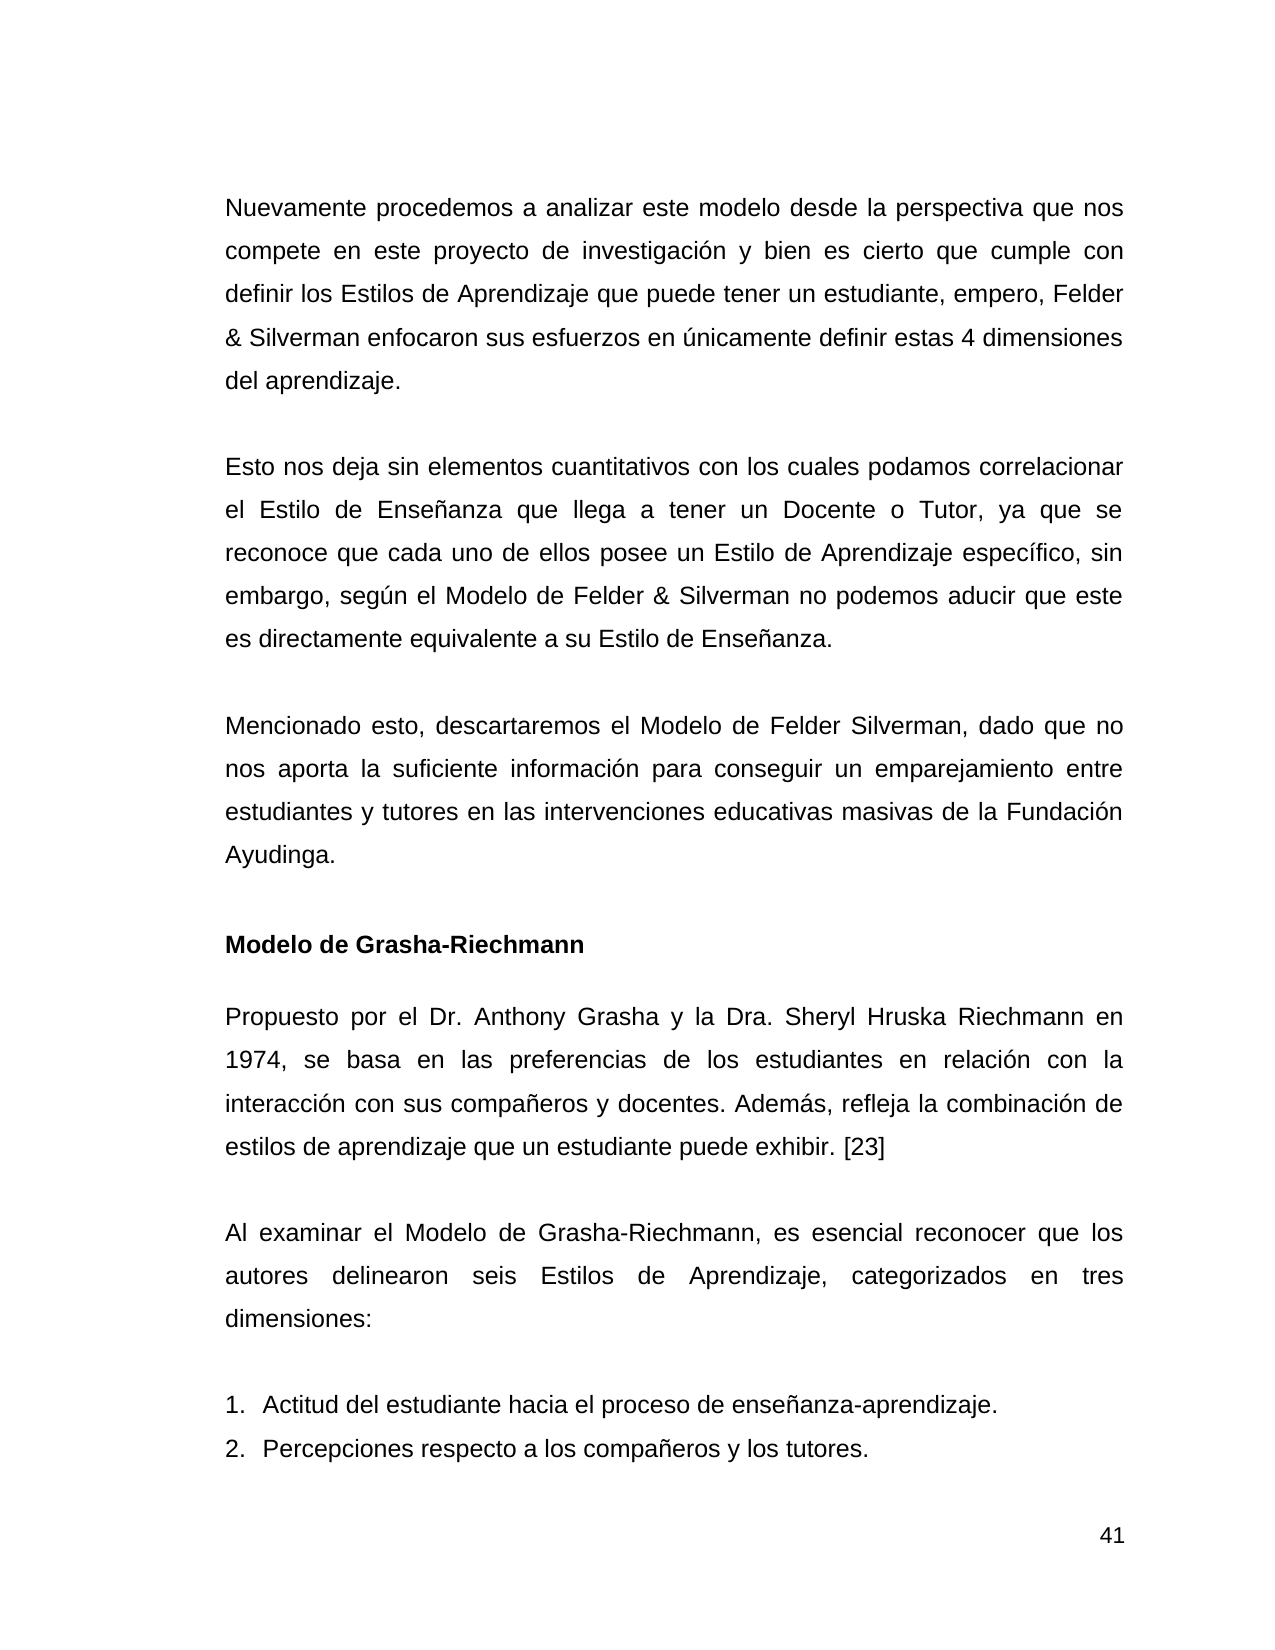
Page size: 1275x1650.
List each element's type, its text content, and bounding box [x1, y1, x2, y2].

subtitle Modelo de Grasha-Riechmann [225, 930, 1125, 959]
text Propuesto por el Dr. Anthony Grasha y la Dra. Sheryl Hruska Riechmann en 1974, se basa en las preferencias de los estudiantes en relación con la interacción con sus compañeros y docentes. Además, refleja la combinación de estilos de aprendizaje que un estudiante puede exhibir. [225, 1002, 1125, 1160]
list Percepciones respecto a los compañeros y los tutores. [225, 1433, 1125, 1462]
text Esto nos deja sin elementos cuantitativos con los cuales podamos correlacionar el Estilo de Enseñanza que llega a tener un Docente o Tutor, ya que se reconoce que cada uno de ellos posee un Estilo de Aprendizaje específico, sin embargo, según el Modelo de Felder & Silverman no podemos aducir que este es directamente equivalente a su Estilo de Enseñanza. [225, 452, 1125, 653]
text Mencionado esto, descartaremos el Modelo de Felder Silverman, dado que no nos aporta la suficiente información para conseguir un emparejamiento entre estudiantes y tutores en las intervenciones educativas masivas de la Fundación Ayudinga. [225, 711, 1125, 869]
list Actitud del estudiante hacia el proceso de enseñanza-aprendizaje. [225, 1390, 1125, 1419]
text Nuevamente procedemos a analizar este modelo desde la perspectiva que nos compete en este proyecto de investigación y bien es cierto que cumple con definir los Estilos de Aprendizaje que puede tener un estudiante, empero, Felder & Silverman enfocaron sus esfuerzos en únicamente definir estas 4 dimensiones del aprendizaje. [225, 193, 1125, 394]
text Al examinar el Modelo de Grasha-Riechmann, es esencial reconocer que los autores delinearon seis Estilos de Aprendizaje, categorizados en tres dimensiones: [225, 1218, 1125, 1333]
